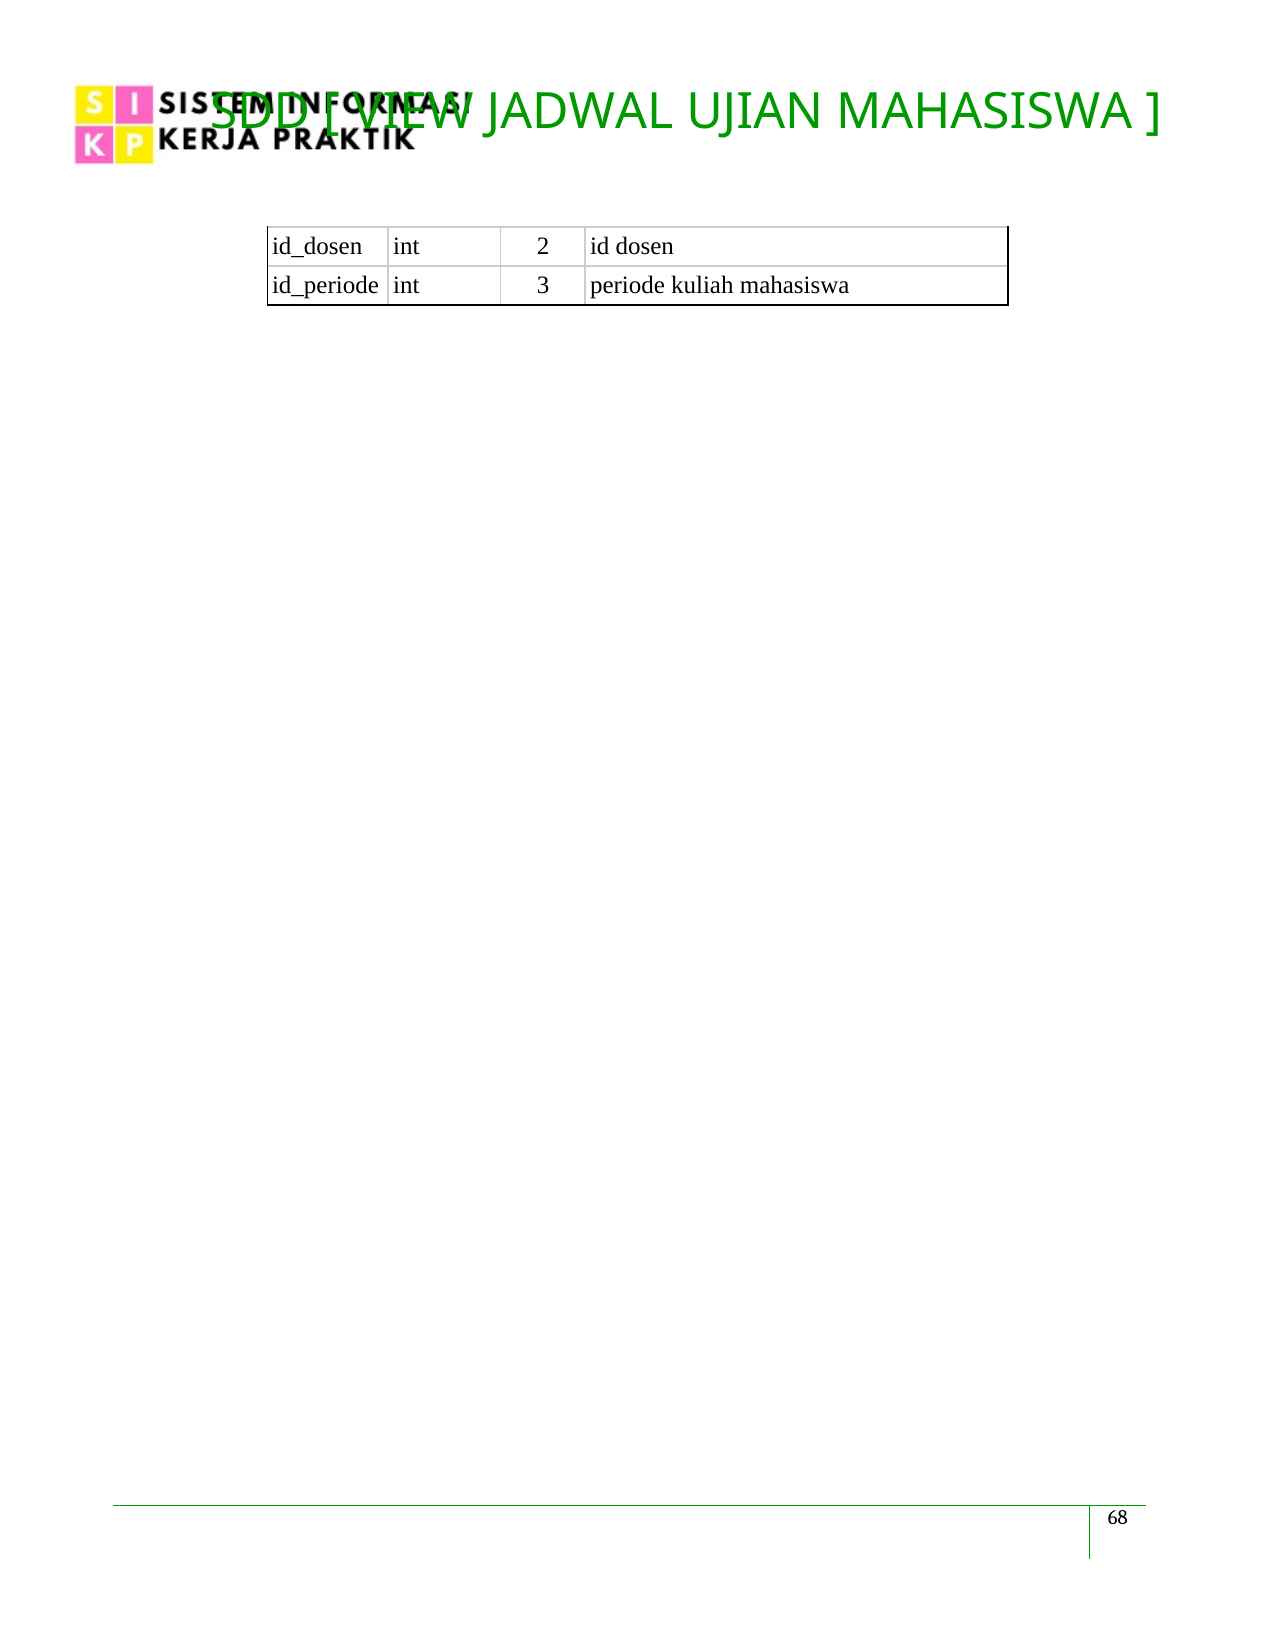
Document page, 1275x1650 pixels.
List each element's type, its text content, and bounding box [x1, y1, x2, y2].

table_cell 2 [501, 228, 584, 265]
picture [73, 82, 469, 168]
table_cell int [389, 267, 500, 304]
table_cell int [389, 228, 500, 265]
table_cell id_dosen [268, 228, 387, 265]
table_cell 3 [501, 267, 584, 304]
table_cell id dosen [586, 228, 1007, 265]
table_cell id_periode [268, 267, 387, 304]
table_cell periode kuliah mahasiswa [586, 267, 1007, 304]
